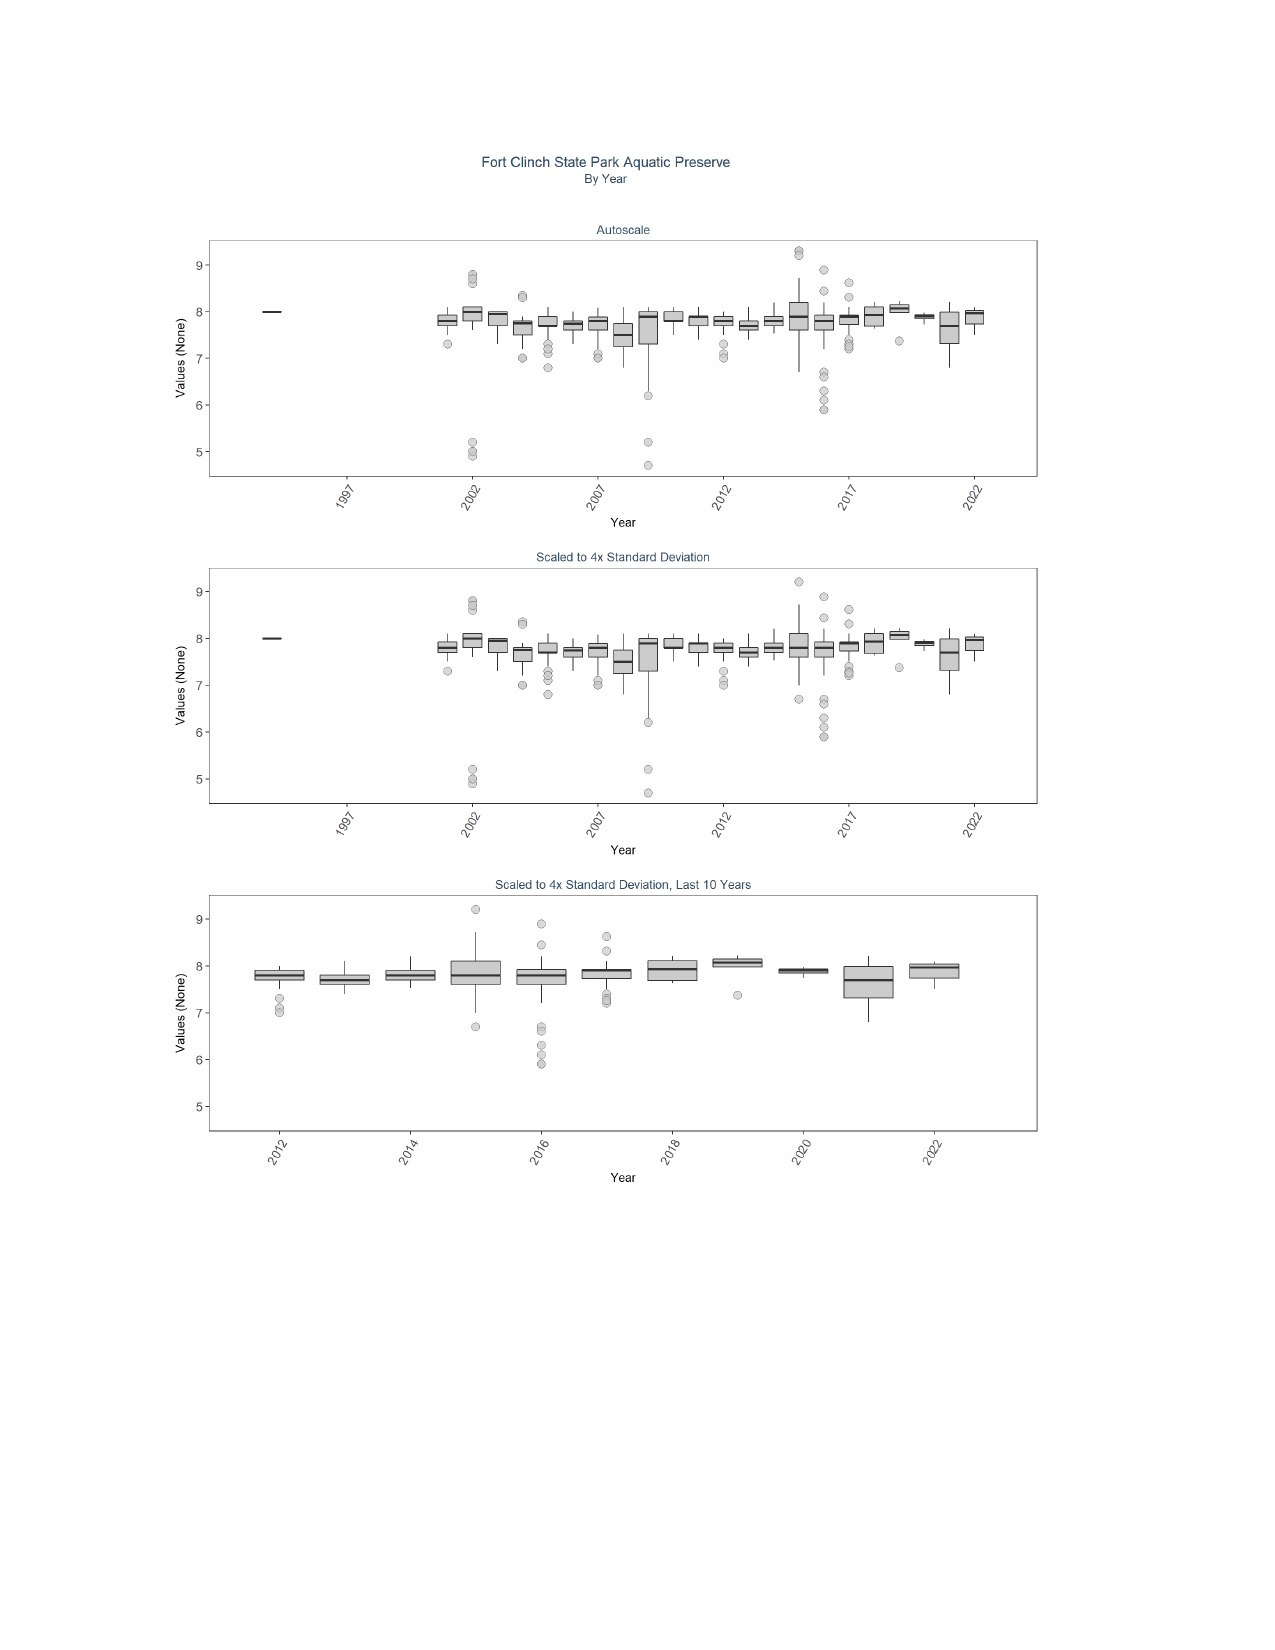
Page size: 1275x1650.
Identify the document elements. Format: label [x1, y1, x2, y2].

picture [168, 150, 1044, 1200]
